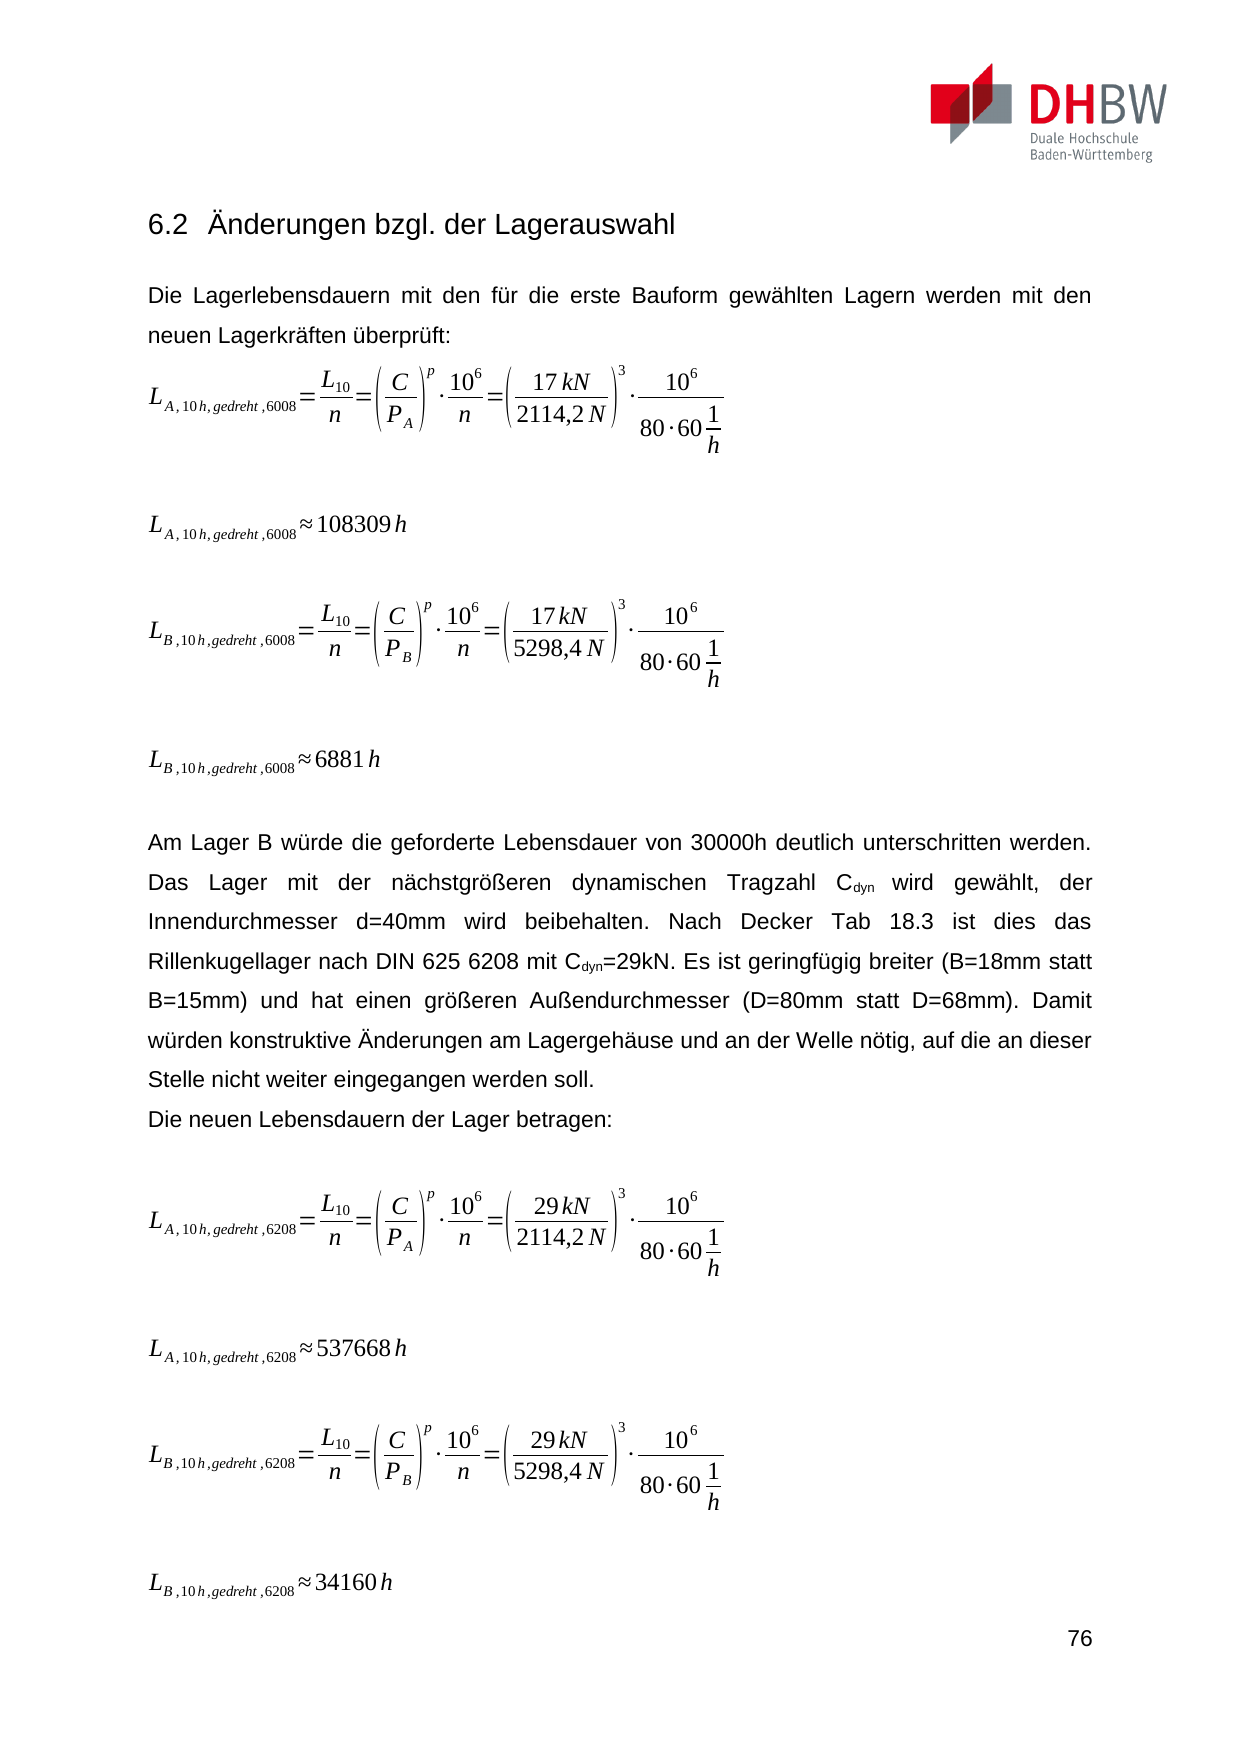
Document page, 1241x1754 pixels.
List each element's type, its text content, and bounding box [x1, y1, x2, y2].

subtitle Änderungen bzgl. der Lagerauswahl [148, 207, 1092, 240]
text Am Lager B würde die geforderte Lebensdauer von 30000h deutlich unterschritten werden. Das Lager mit der nächstgrößeren dynamischen Tragzahl Cdyn wird gewählt, der Innendurchmesser d=40mm wird beibehalten. Nach Decker Tab 18.3 ist dies das Rillenkugellager nach DIN 625 6208 mit Cdyn=29kN. Es ist geringfügig breiter (B=18mm statt B=15mm) und hat einen größeren Außendurchmesser (D=80mm statt D=68mm). Damit würden konstruktive Änderungen am Lagergehäuse und an der Welle nötig, auf die an dieser Stelle nicht weiter eingegangen werden soll. [148, 829, 1092, 1092]
picture [930, 63, 1167, 163]
text Die Lagerlebensdauern mit den für die erste Bauform gewählten Lagern werden mit den neuen Lagerkräften überprüft: [148, 282, 1092, 348]
text Die neuen Lebensdauern der Lager betragen: [148, 1106, 1092, 1132]
